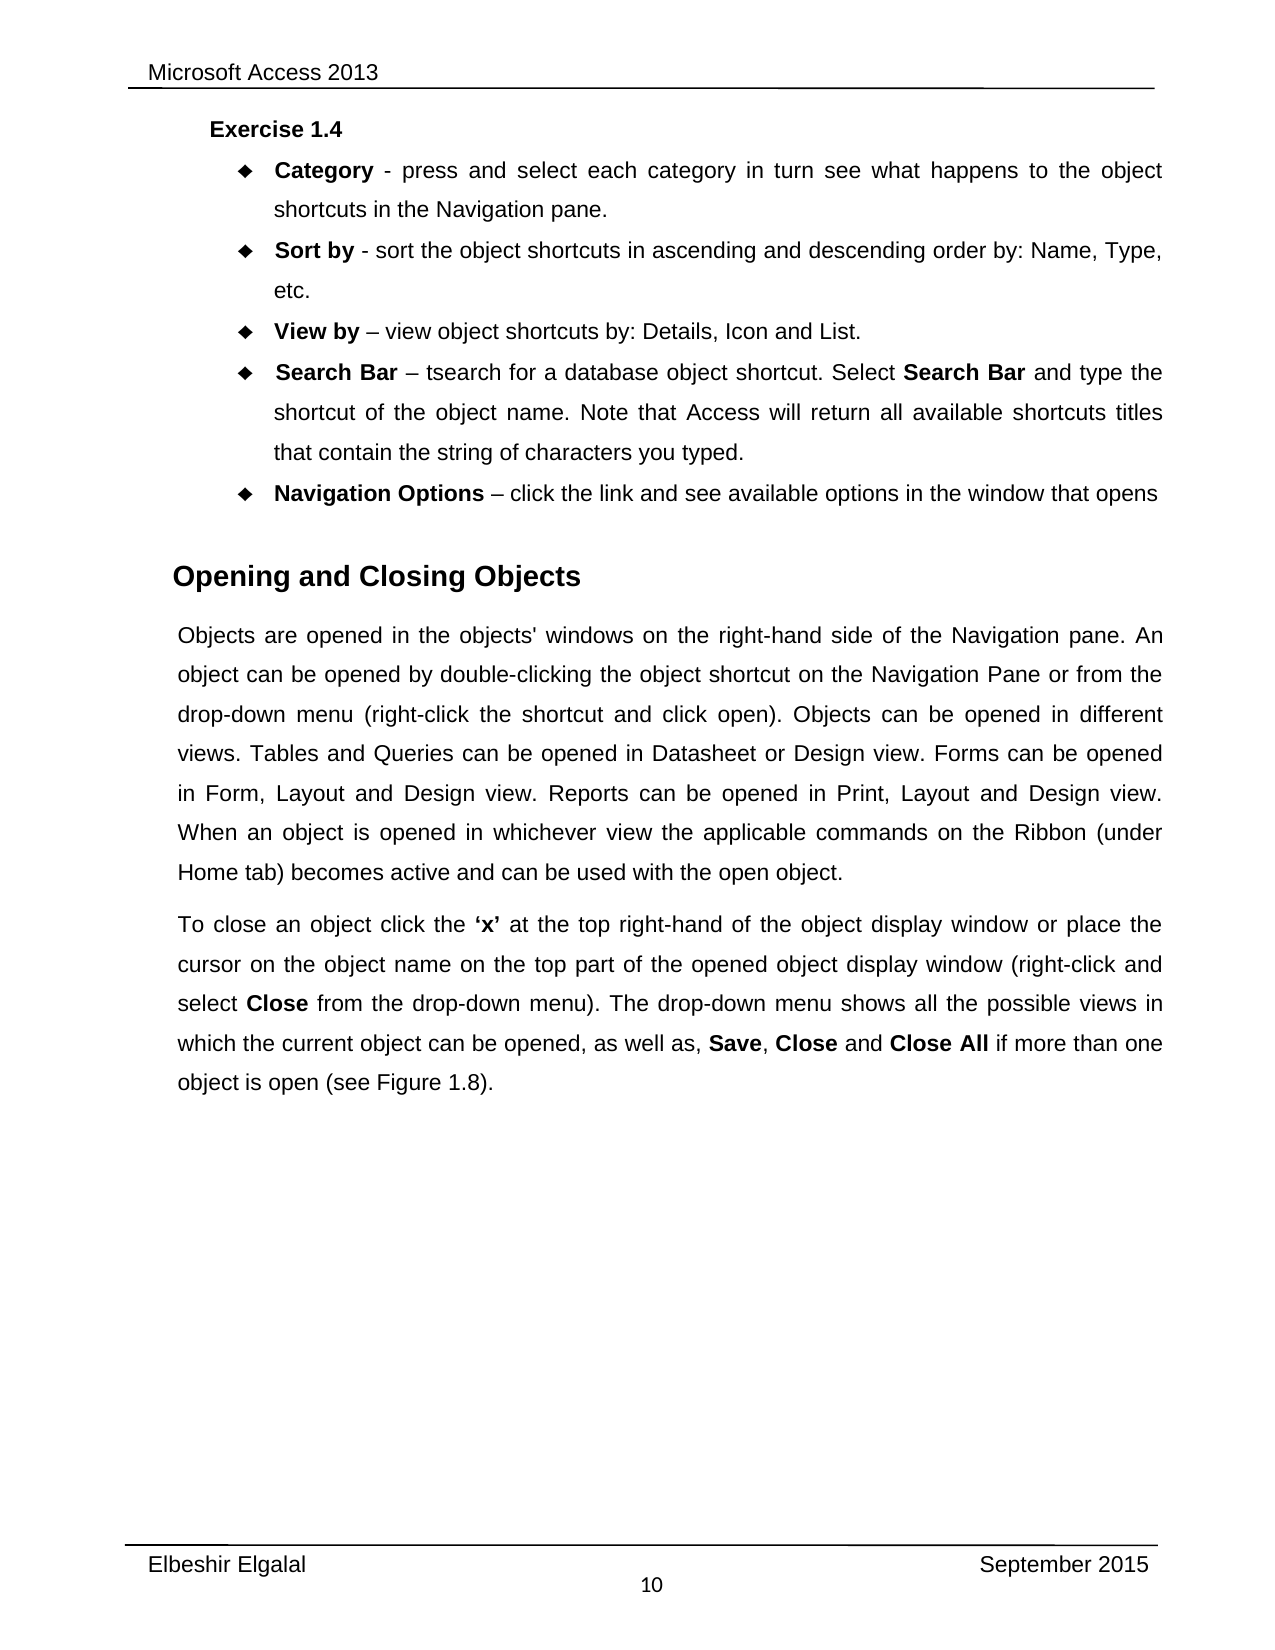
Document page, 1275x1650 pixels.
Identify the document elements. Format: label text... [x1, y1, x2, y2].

text ♦ Category - press and select each category in turn see what happens to the object shortcuts in the Navigation pane. [236, 157, 1163, 223]
text ♦ Search Bar – tsearch for a database object shortcut. Select Search Bar and type the shortcut of the object name. Note that Access will return all available shortcuts titles that contain the string of characters you typed. [236, 359, 1163, 465]
text Exercise 1.4 [209, 116, 1173, 142]
text Objects are opened in the objects' windows on the right-hand side of the Navigation pane. An object can be opened by double-clicking the object shortcut on the Navigation Pane or from the drop-down menu (right-click the shortcut and click open). Objects can be opened in different views. Tables and Queries can be opened in Datasheet or Design view. Forms can be opened in Form, Layout and Design view. Reports can be opened in Print, Layout and Design view. When an object is opened in whichever view the applicable commands on the Ribbon (under Home tab) becomes active and can be used with the open object. [177, 622, 1163, 885]
text Opening and Closing Objects [172, 559, 587, 592]
text ♦ Navigation Options – click the link and see available options in the window that opens [236, 479, 1173, 506]
text ♦ View by – view object shortcuts by: Details, Icon and List. [237, 318, 1173, 344]
text To close an object click the ‘x’ at the top right-hand of the object display window or place the cursor on the object name on the top part of the opened object display window (right-click and select Close from the drop-down menu). The drop-down menu shows all the possible views in which the current object can be opened, as well as, Save, Close and Close All if more than one object is open (see Figure 1.8). [177, 911, 1163, 1096]
text ♦ Sort by - sort the object shortcuts in ascending and descending order by: Name, Type, etc. [237, 237, 1163, 303]
